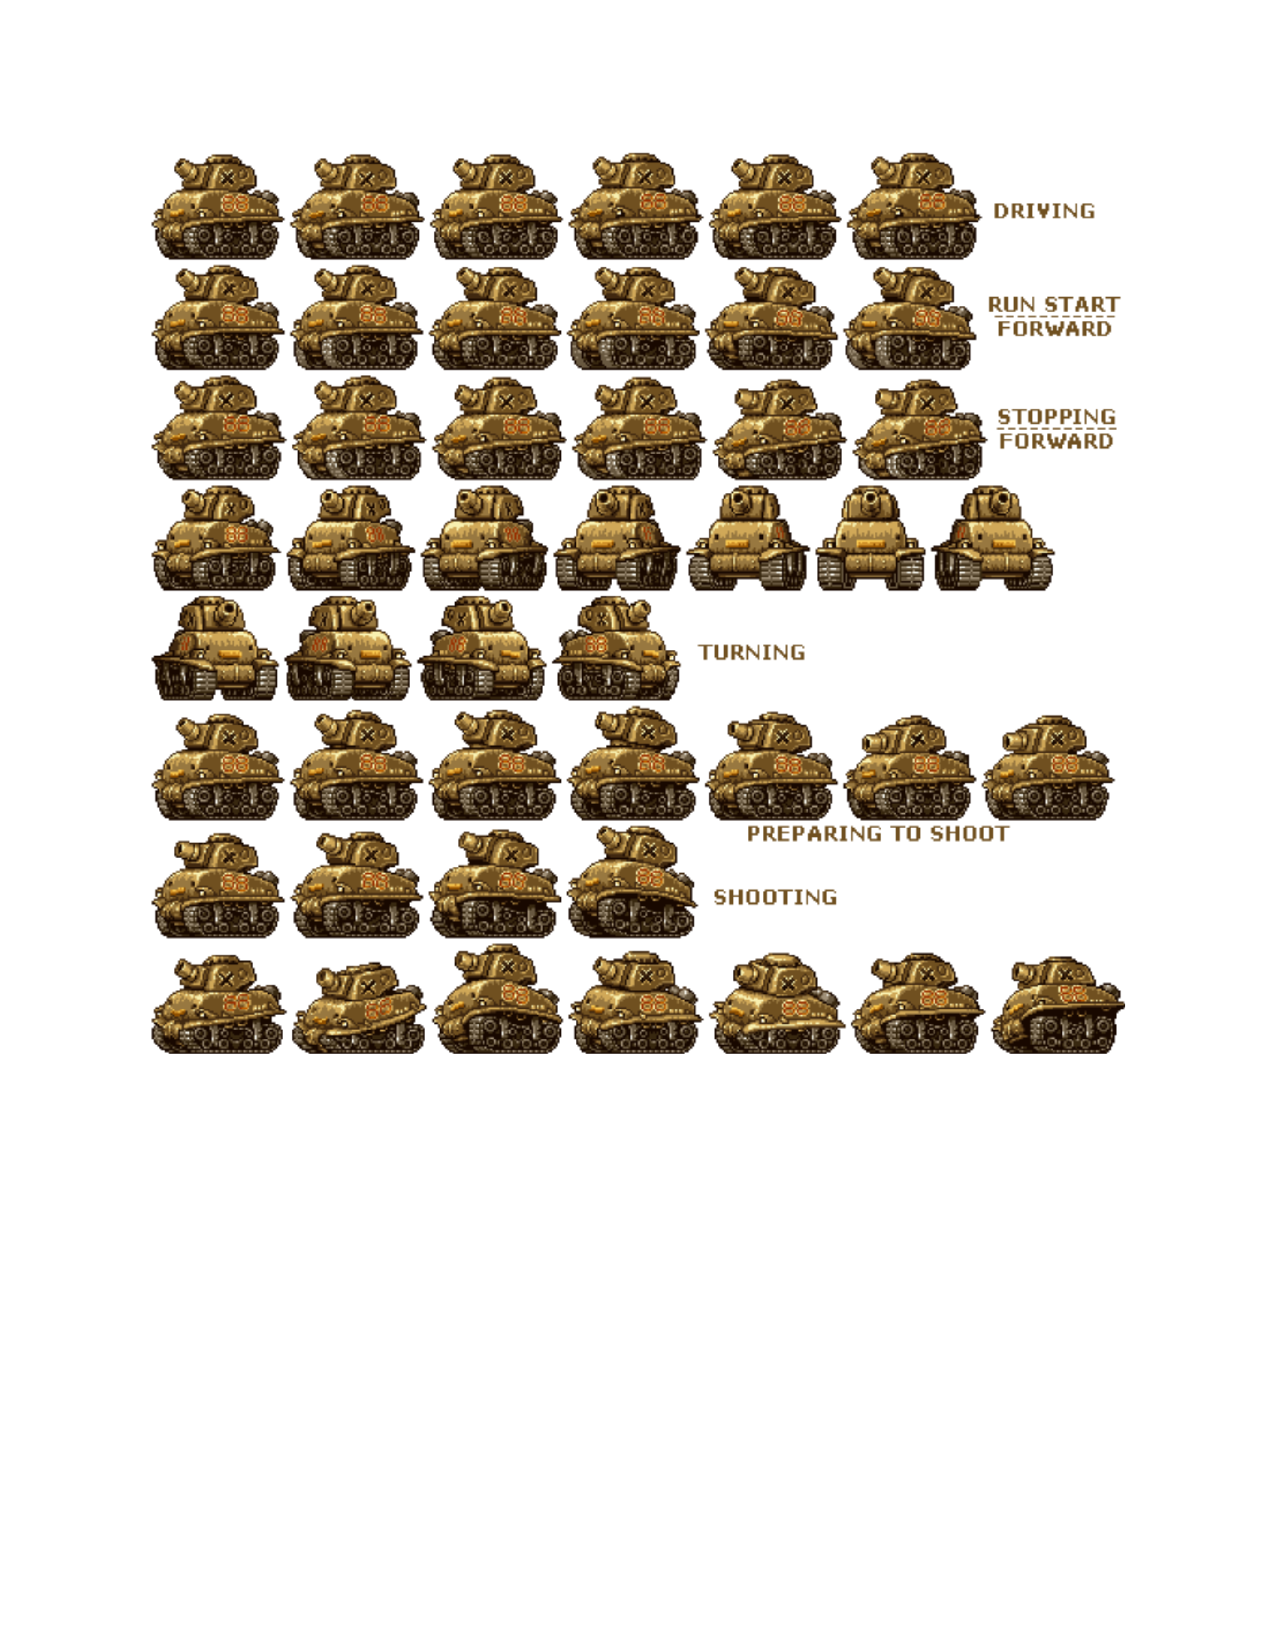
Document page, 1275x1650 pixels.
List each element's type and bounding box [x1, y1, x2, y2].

picture [150, 150, 1125, 1054]
